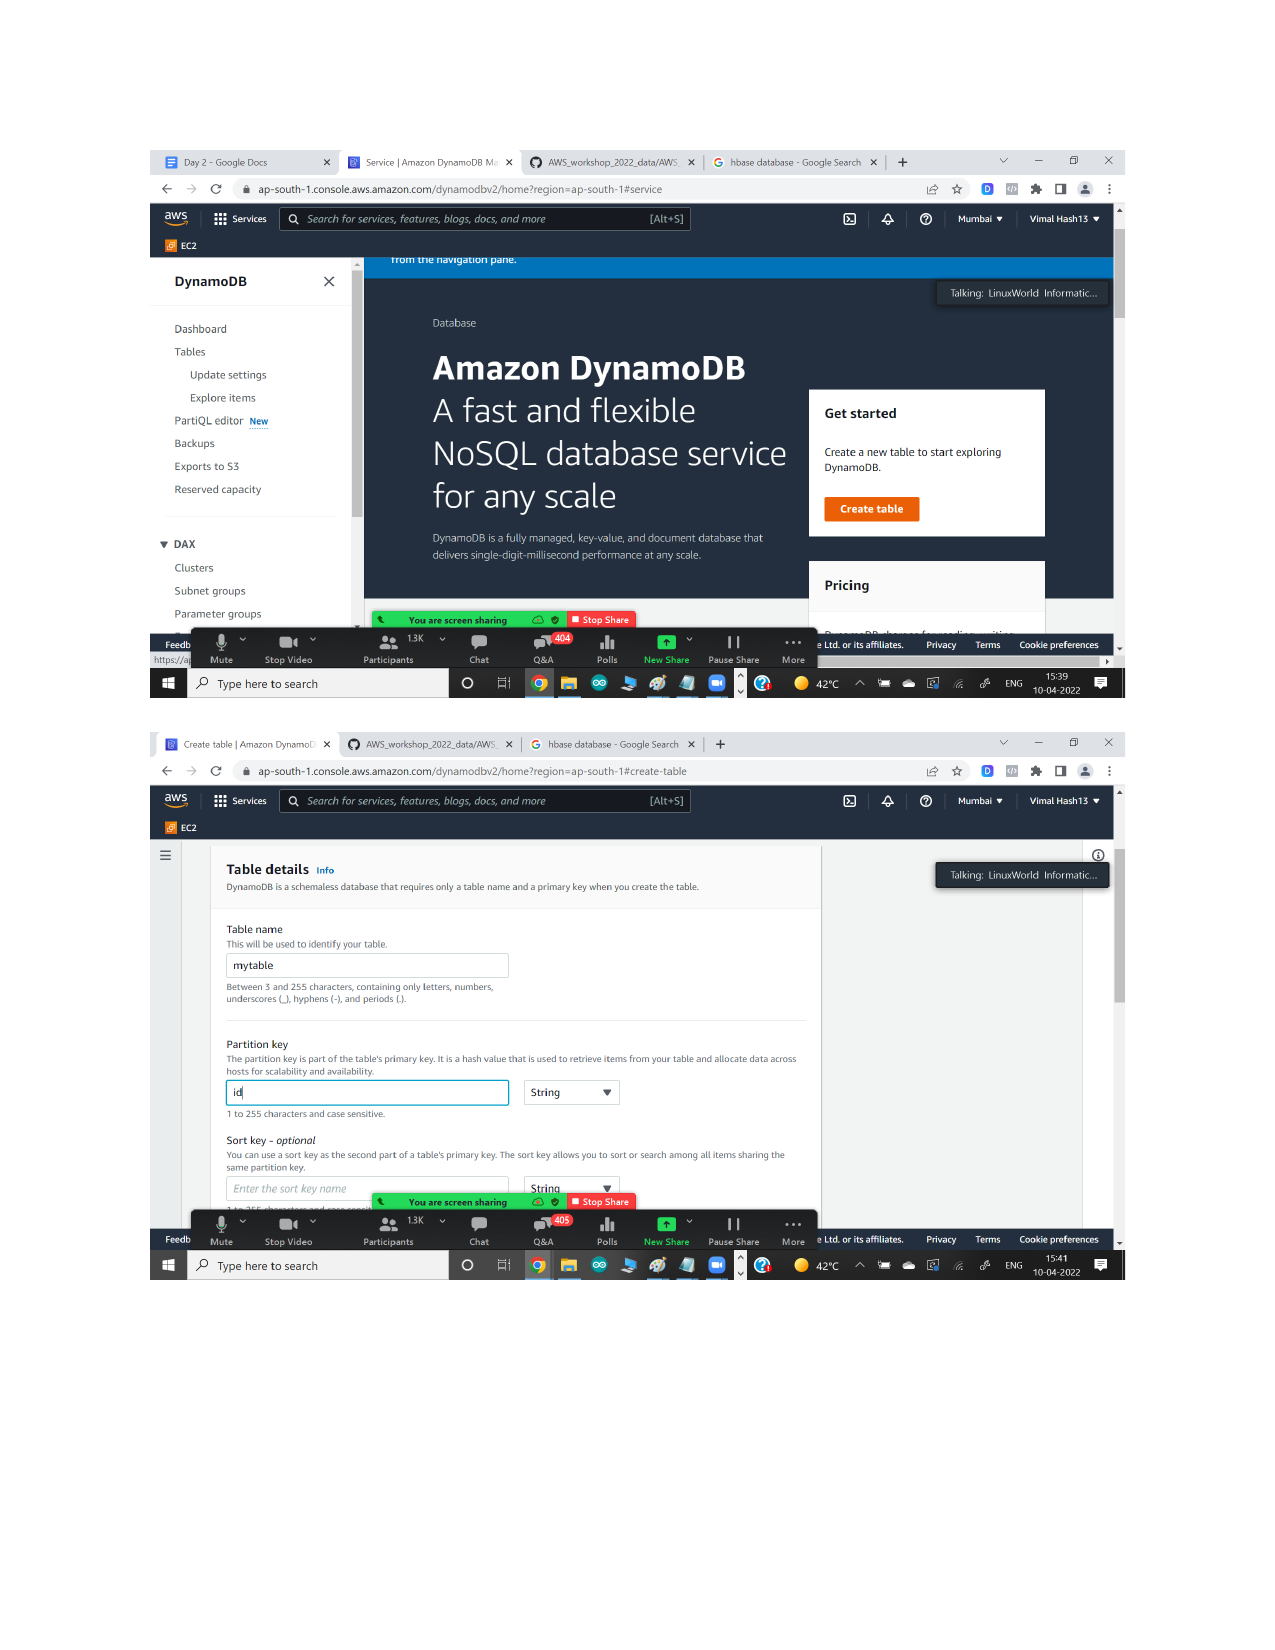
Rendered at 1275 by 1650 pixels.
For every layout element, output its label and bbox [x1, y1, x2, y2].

picture [150, 150, 1125, 698]
picture [150, 732, 1125, 1280]
